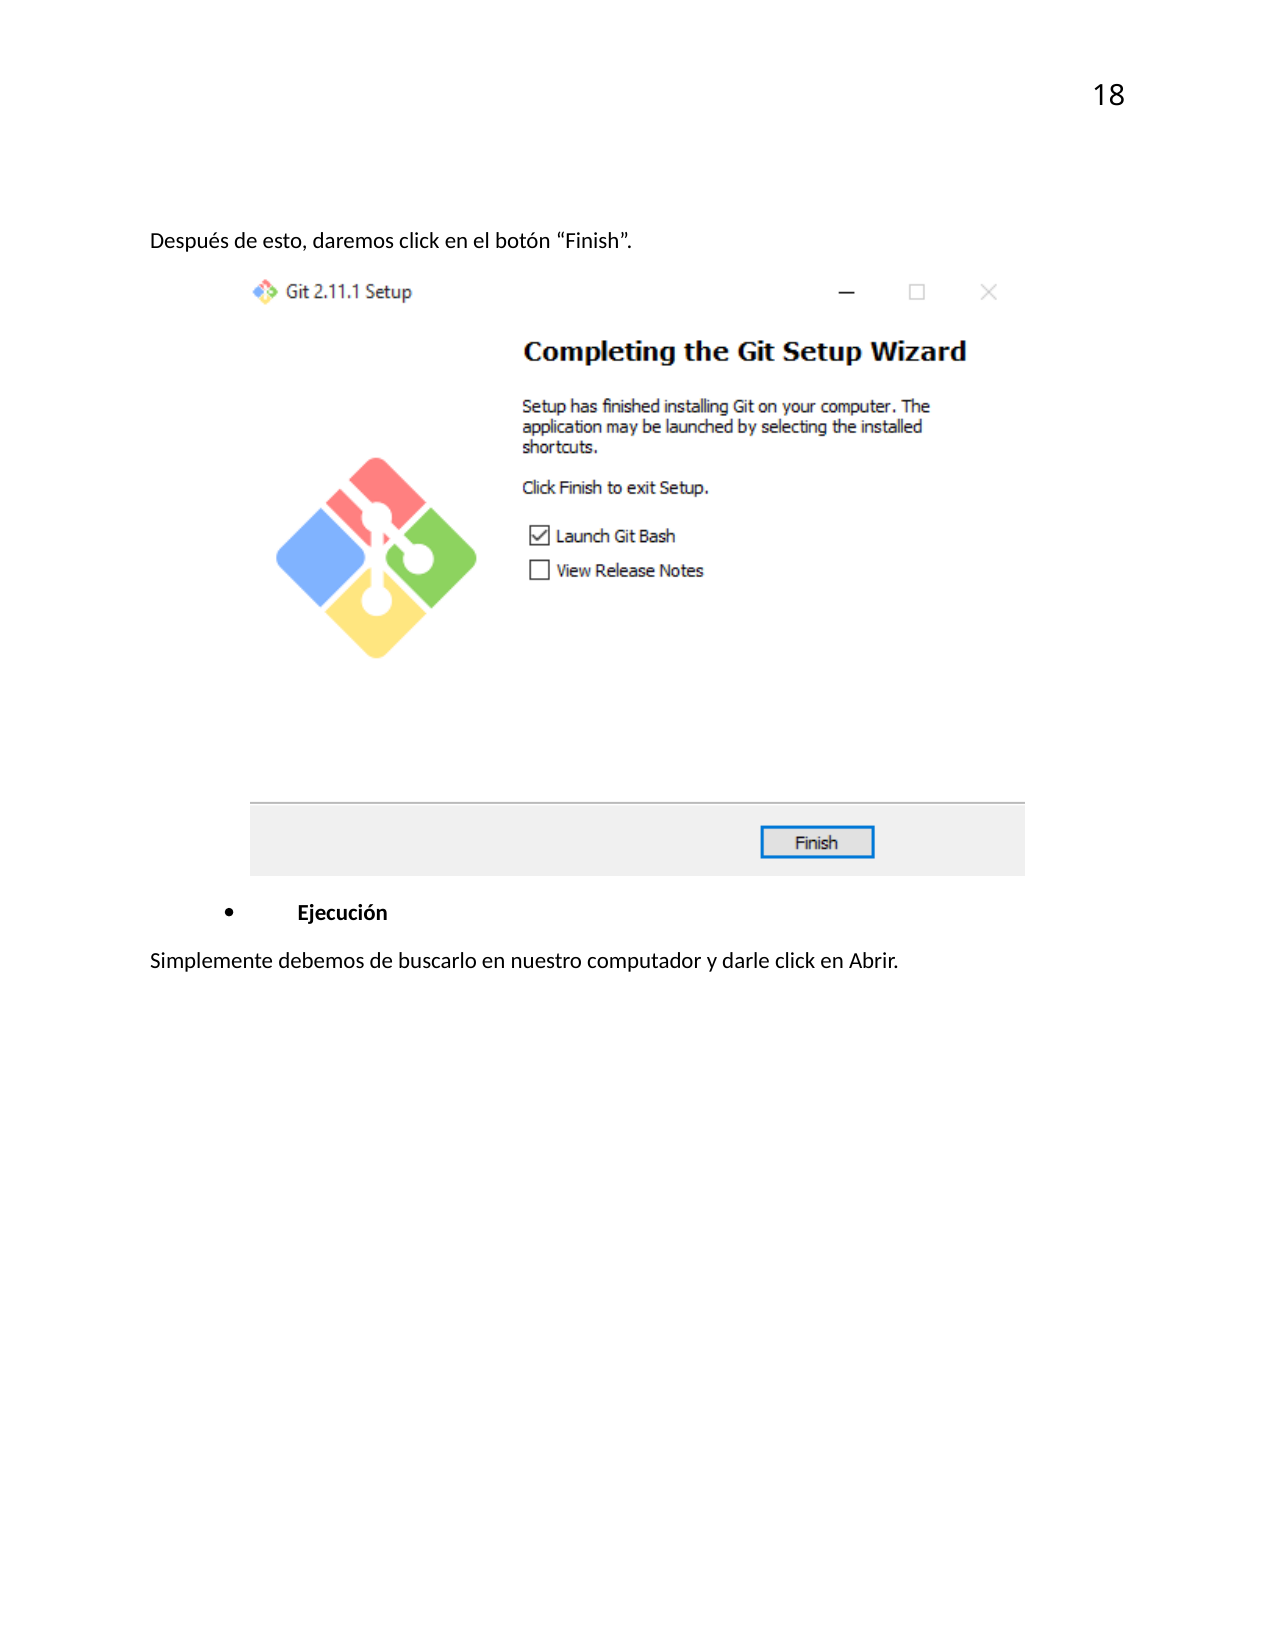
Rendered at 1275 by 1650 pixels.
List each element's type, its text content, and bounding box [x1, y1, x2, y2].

text Simplemente debemos de buscarlo en nuestro computador y darle click en Abrir. [150, 947, 1125, 975]
text Después de esto, daremos click en el botón “Finish”. [150, 226, 1125, 254]
list Ejecución [225, 898, 1125, 926]
